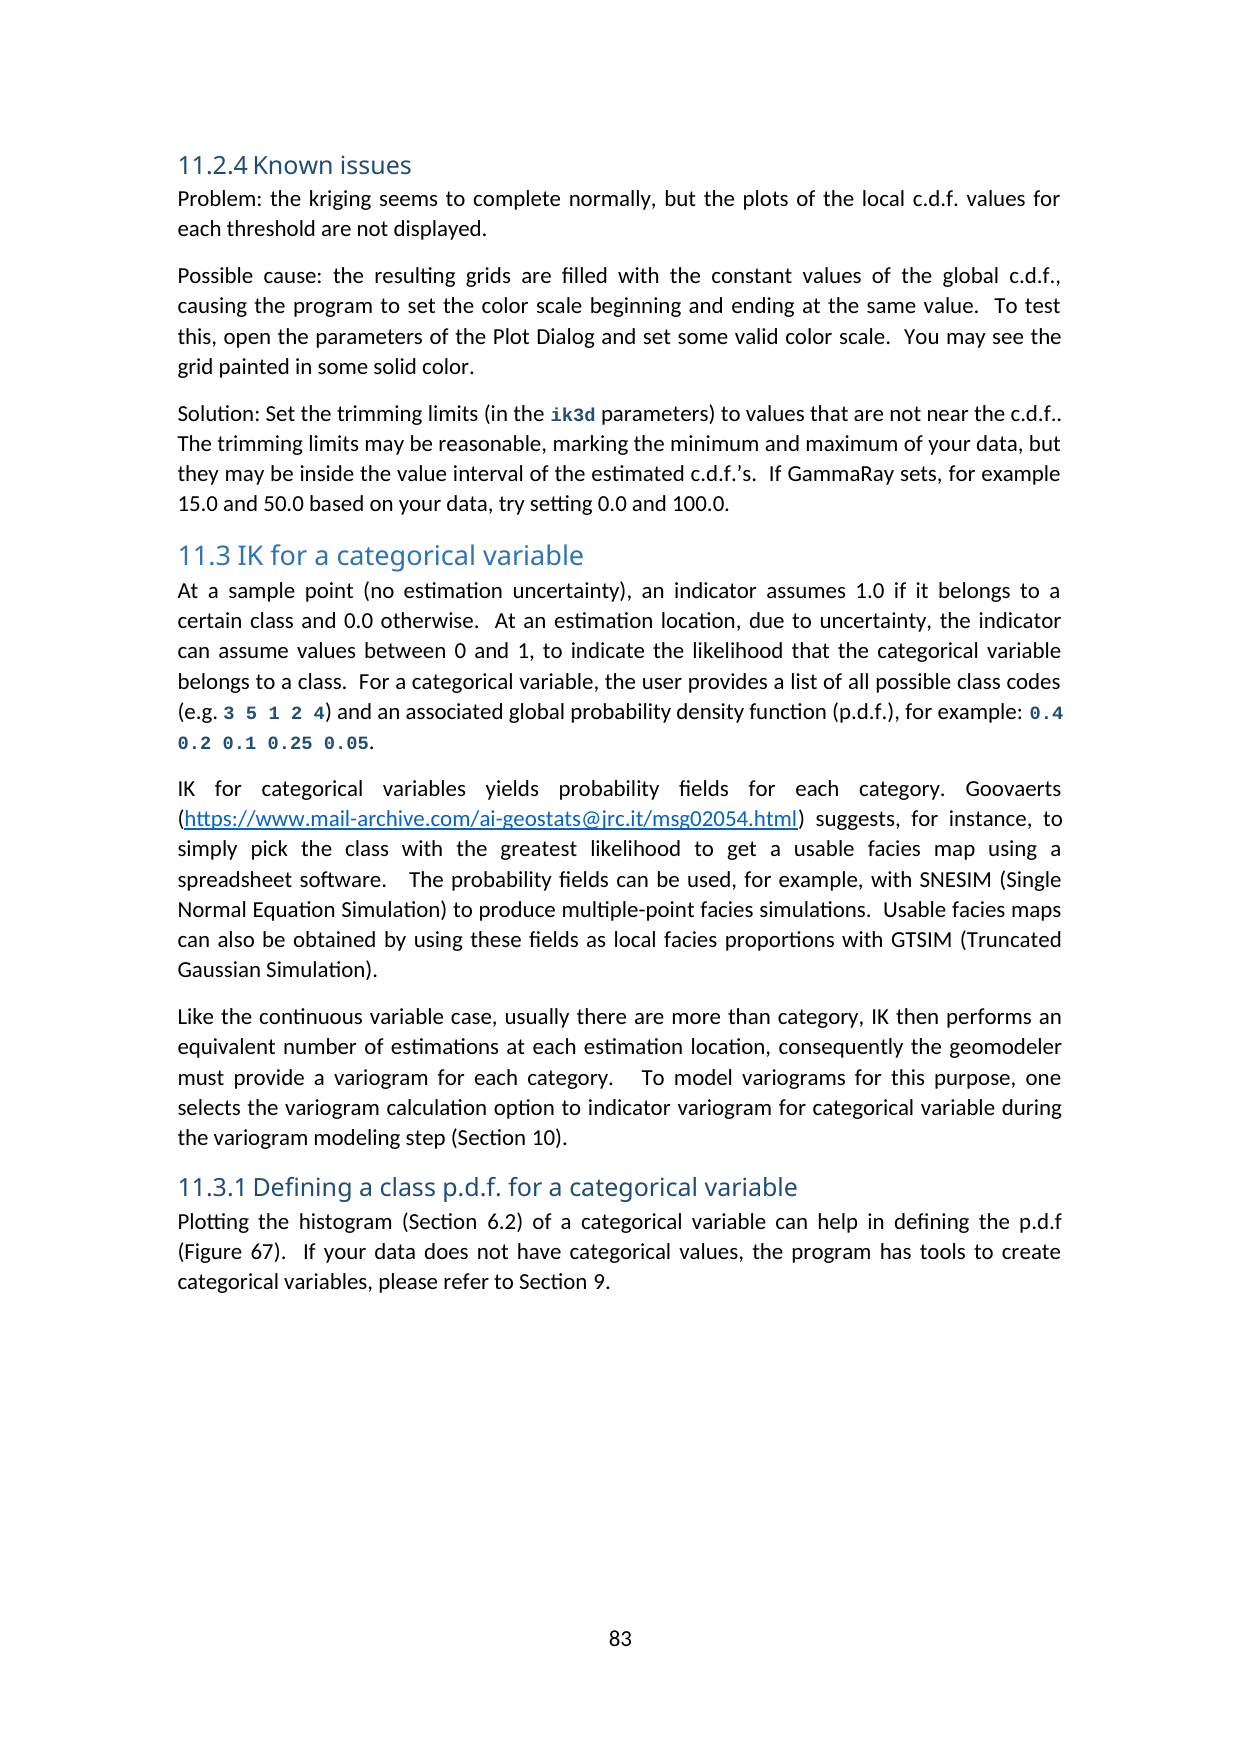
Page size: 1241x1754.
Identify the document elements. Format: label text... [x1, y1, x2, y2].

text Plotting the histogram (Section 6.2) of a categorical variable can help in defining the p.d.f (Figure 63). If your data does not have categorical values, the program has tools to create categorical variables, please refer to Section 9. [177, 1207, 1063, 1295]
text Solution: Set the trimming limits (in the ik3d parameters) to values that are not near the c.d.f.. The trimming limits may be reasonable, marking the minimum and maximum of your data, but they may be inside the value interval of the estimated c.d.f.’s. If GammaRay sets, for example 15.0 and 50.0 based on your data, try setting 0.0 and 100.0. [177, 399, 1063, 518]
subtitle IK for a categorical variable [177, 536, 1063, 573]
text Like the continuous variable case, usually there are more than category, IK then performs an equivalent number of estimations at each estimation location, consequently the geomodeler must provide a variogram for each category. To model variograms for this purpose, one selects the variogram calculation option to indicator variogram for categorical variable during the variogram modeling step (Section 10). [177, 1002, 1063, 1151]
text IK for categorical variables yields probability fields for each category. Goovaerts (https://www.mail-archive.com/ai-geostats@jrc.it/msg02054.html) suggests, for instance, to simply pick the class with the greatest likelihood to get a usable facies map using a spreadsheet software. The probability fields can be used, for example, with SNESIM (Single Normal Equation Simulation) to produce multiple-point facies simulations. Usable facies maps can also be obtained by using these fields as local facies proportions with GTSIM (Truncated Gaussian Simulation). [177, 774, 1063, 983]
subtitle Defining a class p.d.f. for a categorical variable [177, 1170, 1063, 1204]
text Possible cause: the resulting grids are filled with the constant values of the global c.d.f., causing the program to set the color scale beginning and ending at the same value. To test this, open the parameters of the Plot Dialog and set some valid color scale. You may see the grid painted in some solid color. [177, 261, 1063, 380]
text At a sample point (no estimation uncertainty), an indicator assumes 1.0 if it belongs to a certain class and 0.0 otherwise. At an estimation location, due to uncertainty, the indicator can assume values between 0 and 1, to indicate the likelihood that the categorical variable belongs to a class. For a categorical variable, the user provides a list of all possible class codes (e.g. 3 5 1 2 4) and an associated global probability density function (p.d.f.), for example: 0.4 0.2 0.1 0.25 0.05. [177, 576, 1063, 755]
text Problem: the kriging seems to complete normally, but the plots of the local c.d.f. values for each threshold are not displayed. [177, 184, 1063, 243]
subtitle Known issues [177, 148, 1063, 182]
